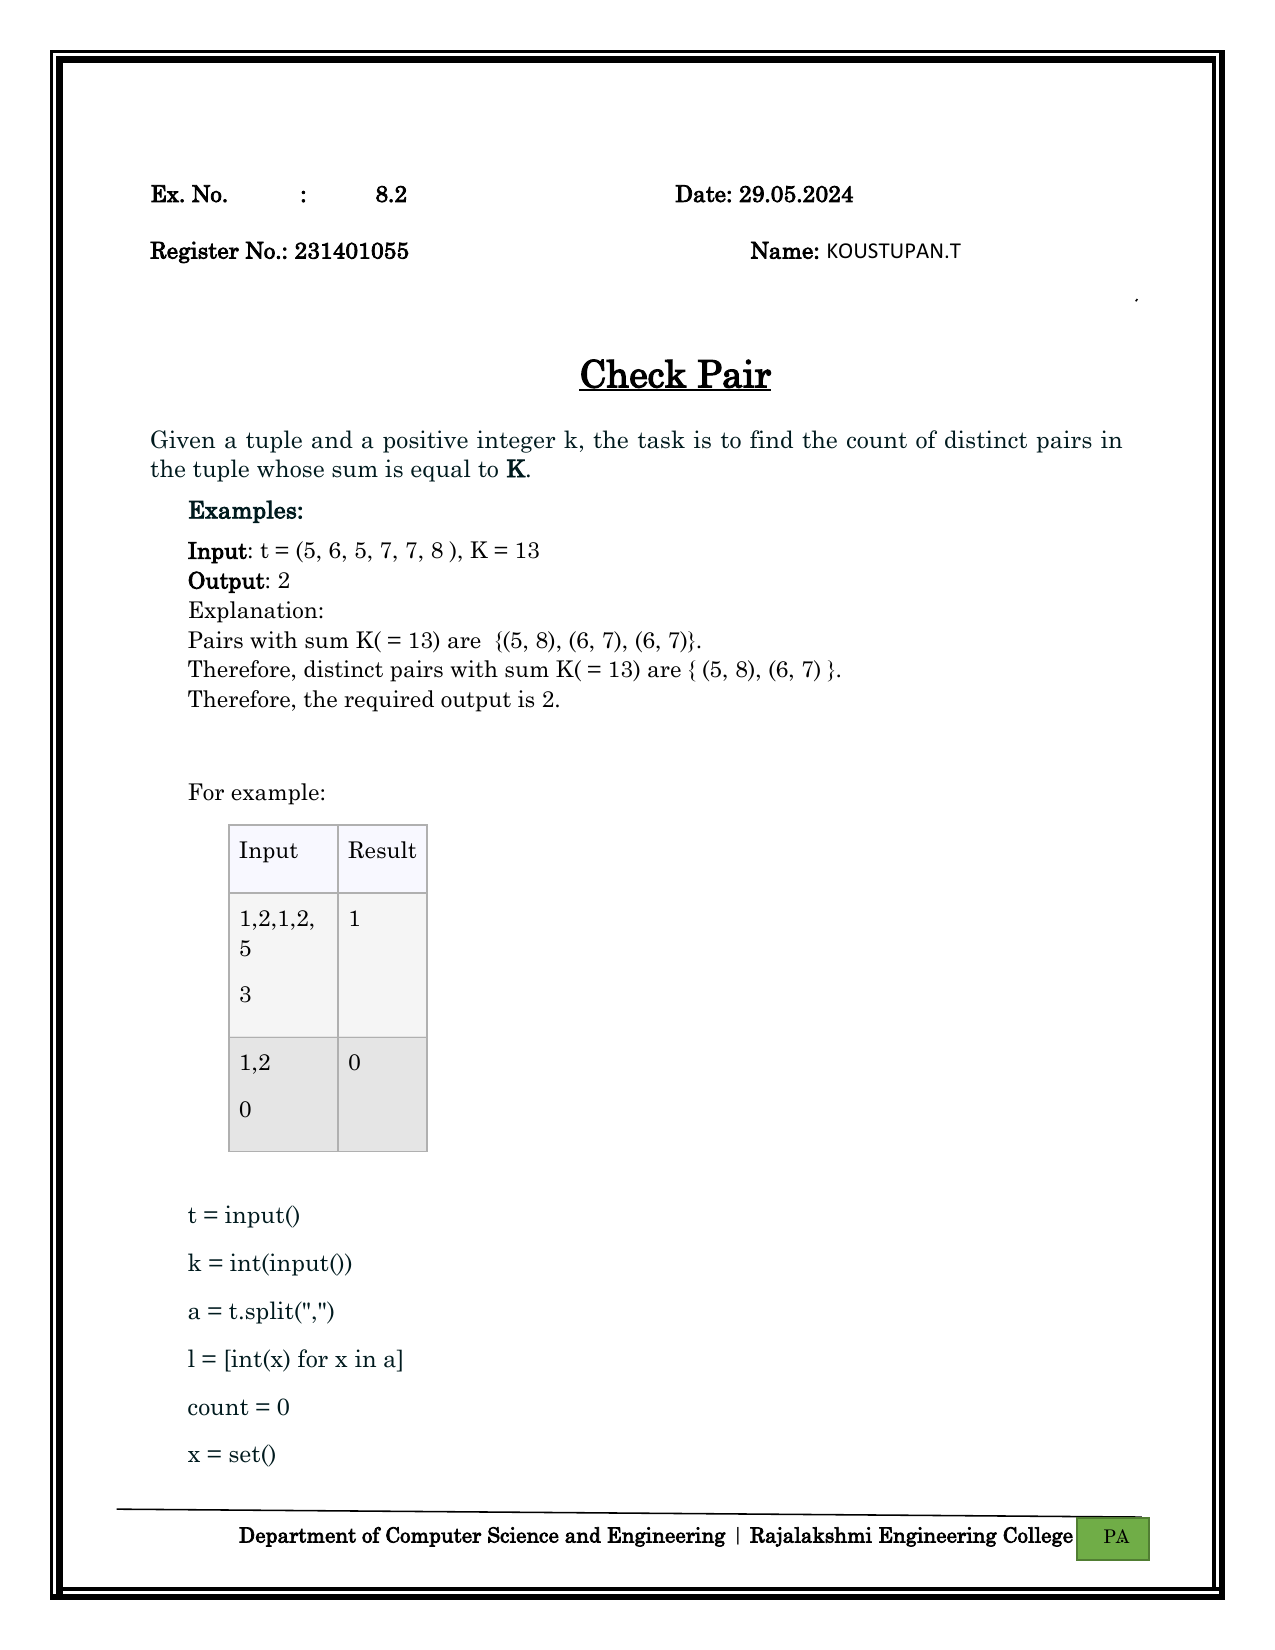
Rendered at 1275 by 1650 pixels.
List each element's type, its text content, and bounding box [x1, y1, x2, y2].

text Examples: [187, 495, 1125, 523]
text count = 0 [187, 1391, 1125, 1420]
text l = [int(x) for x in a] [187, 1344, 1125, 1372]
text Register No.: 231401055 Name: KOUSTUPAN.T [150, 236, 1125, 264]
text t = input() [187, 1200, 1125, 1229]
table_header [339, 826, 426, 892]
text Ex. No. : 8.2 Date: 29.05.2024 [150, 179, 1125, 207]
text For example: [187, 778, 1125, 806]
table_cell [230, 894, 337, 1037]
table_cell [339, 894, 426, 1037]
text Given a tuple and a positive integer k, the task is to find the count of distinct pairs in the tuple whose sum is equal to K. [150, 424, 1125, 482]
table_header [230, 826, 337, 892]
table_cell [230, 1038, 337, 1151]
text a = t.split(",") [187, 1296, 1125, 1325]
text Input: t = (5, 6, 5, 7, 7, 8 ), K = 13 Output: 2 Explanation: Pairs with sum K( = 13) are {(5, 8), (6, 7), (6, 7)}. Therefore, distinct pairs with sum K( = 13) are { (5, 8), (6, 7) }. Therefore, the required output is 2. [187, 536, 1125, 713]
text Check Pair [225, 350, 1125, 395]
text x = set() [187, 1439, 1125, 1468]
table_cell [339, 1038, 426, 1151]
text k = int(input()) [187, 1248, 1125, 1277]
